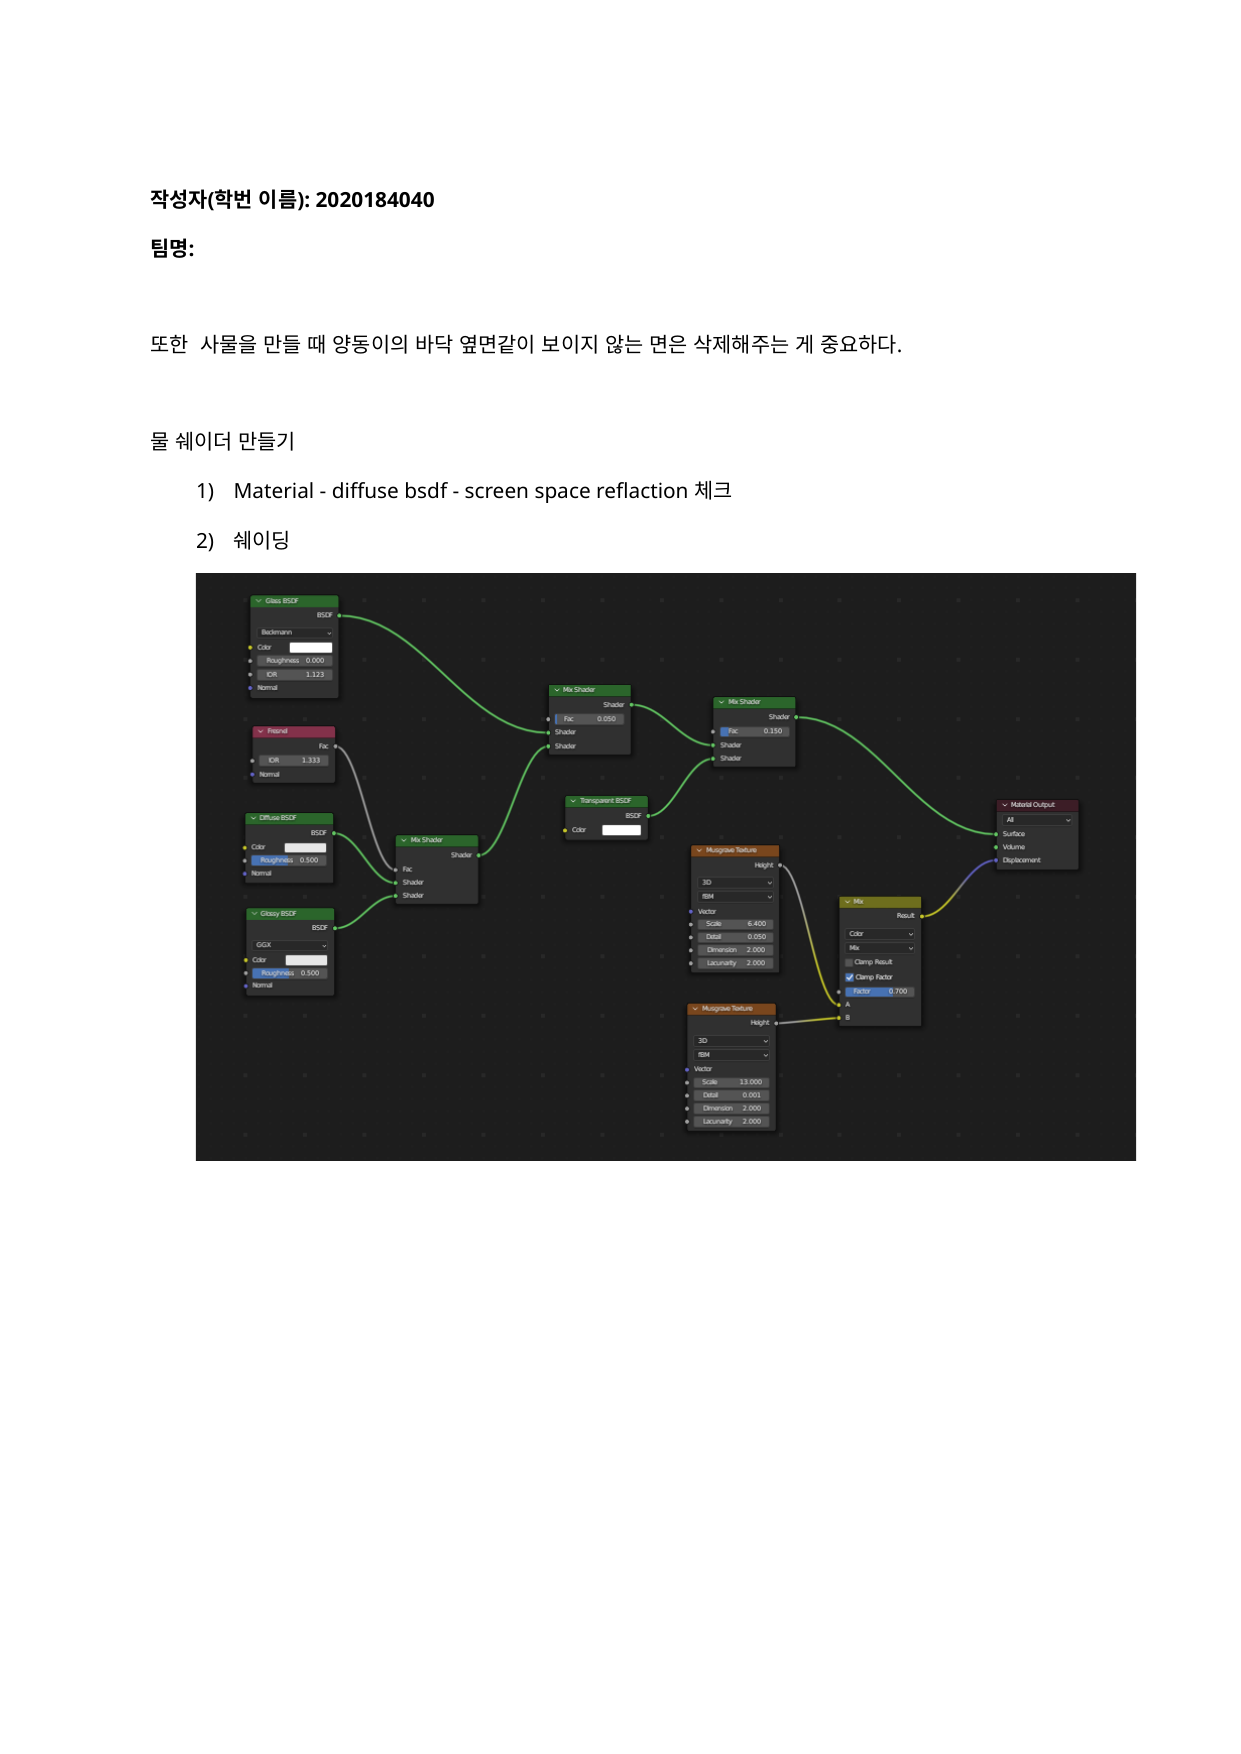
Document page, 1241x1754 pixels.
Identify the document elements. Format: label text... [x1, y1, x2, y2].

text 또한 사물을 만들 때 양동이의 바닥 옆면같이 보이지 않는 면은 삭제해주는 게 중요하다. [150, 329, 1090, 359]
list 쉐이딩 [196, 524, 1090, 554]
list Material - diffuse bsdf - screen space reflaction 체크 [196, 475, 1090, 505]
picture [195, 573, 1137, 1161]
text 물 쉐이더 만들기 [150, 425, 1090, 456]
